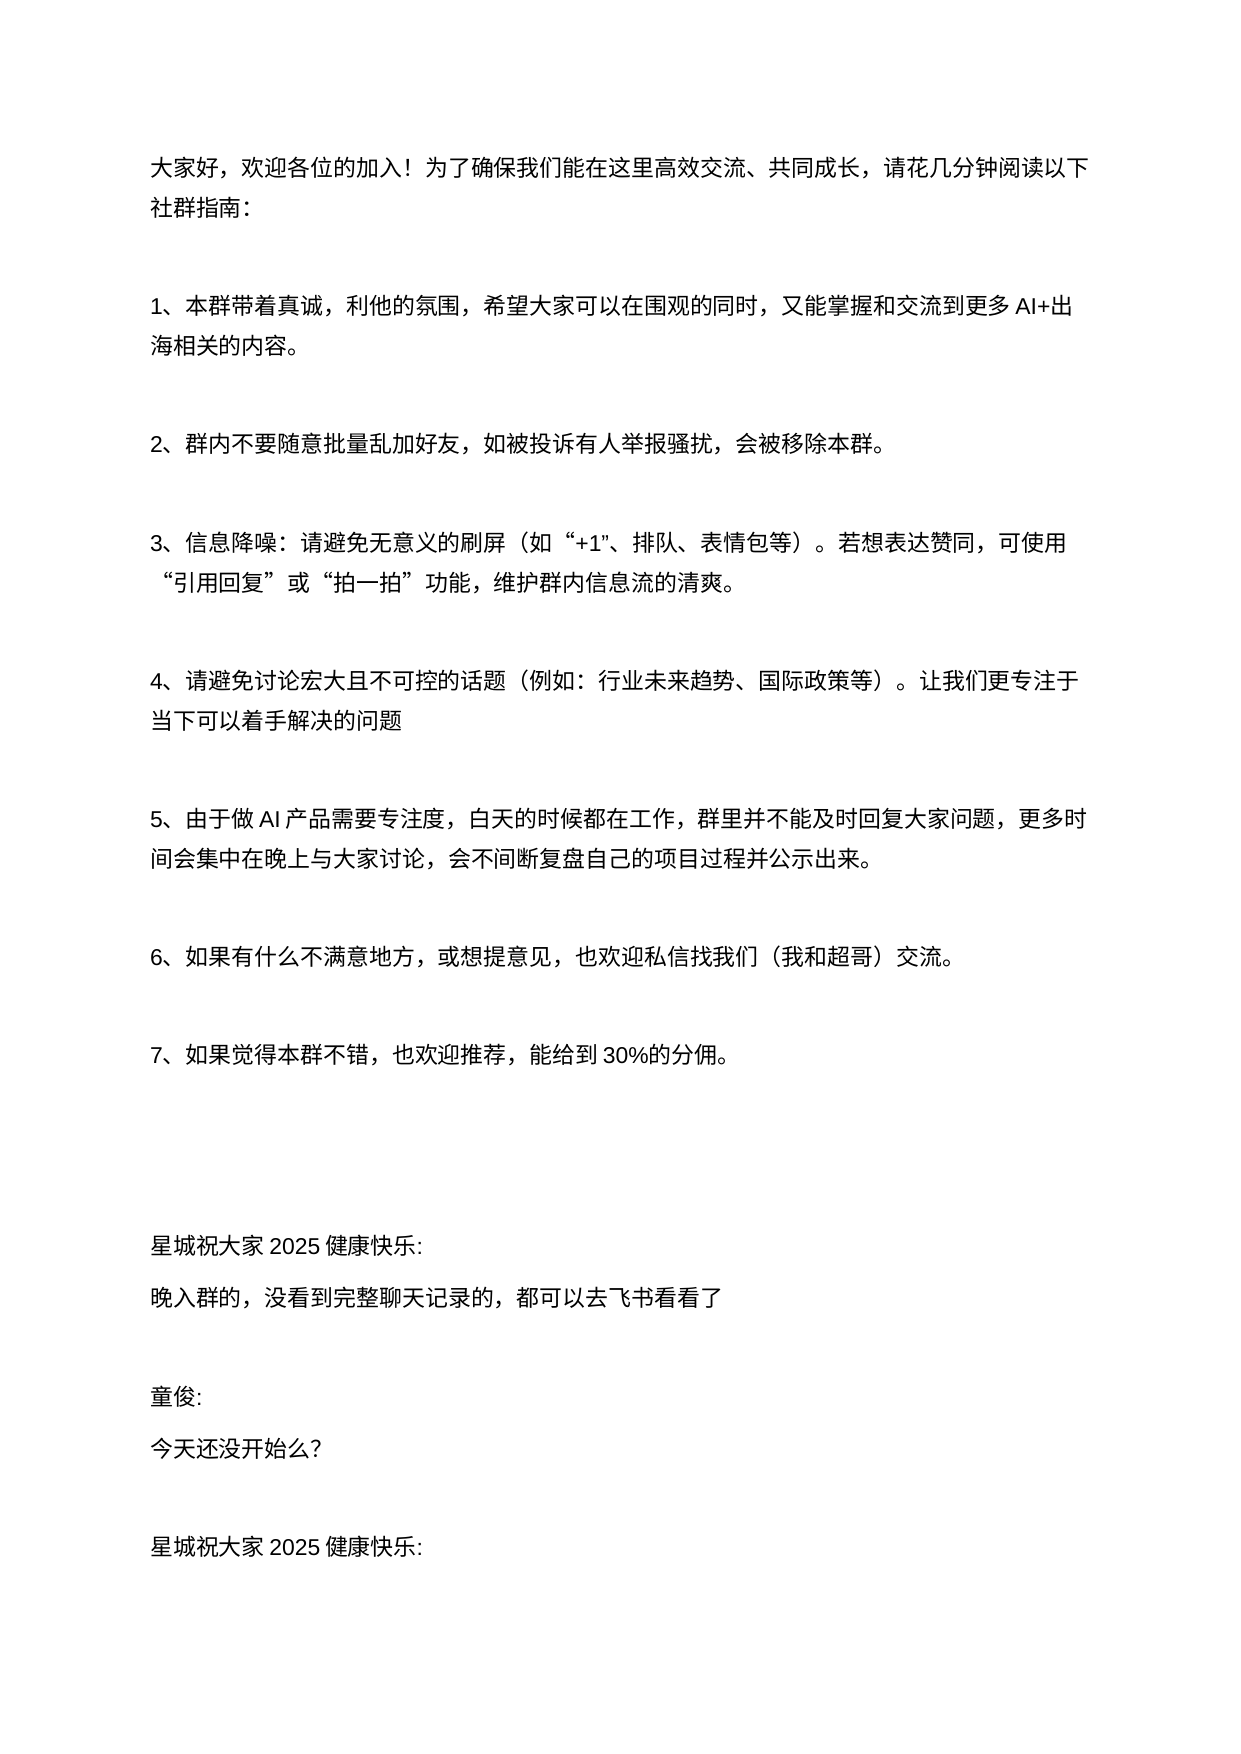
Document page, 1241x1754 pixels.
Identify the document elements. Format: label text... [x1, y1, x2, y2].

text 晚入群的，没看到完整聊天记录的，都可以去飞书看看了 [150, 1280, 1090, 1313]
text 5、由于做AI产品需要专注度，白天的时候都在工作，群里并不能及时回复大家问题，更多时间会集中在晚上与大家讨论，会不间断复盘自己的项目过程并公示出来。 [150, 801, 1090, 874]
text 7、如果觉得本群不错，也欢迎推荐，能给到30%的分佣。 [150, 1037, 1090, 1071]
text 1、本群带着真诚，利他的氛围，希望大家可以在围观的同时，又能掌握和交流到更多AI+出海相关的内容。 [150, 288, 1090, 361]
text 3、信息降噪：请避免无意义的刷屏（如“+1”、排队、表情包等）。若想表达赞同，可使用“引用回复”或“拍一拍”功能，维护群内信息流的清爽。 [150, 524, 1090, 598]
text 2、群内不要随意批量乱加好友，如被投诉有人举报骚扰，会被移除本群。 [150, 426, 1090, 459]
text 童俊: [150, 1378, 1090, 1412]
text 星城祝大家2025健康快乐: [150, 1228, 1090, 1261]
text 6、如果有什么不满意地方，或想提意见，也欢迎私信找我们（我和超哥）交流。 [150, 939, 1090, 972]
text 今天还没开始么？ [150, 1431, 1090, 1464]
text 4、请避免讨论宏大且不可控的话题（例如：行业未来趋势、国际政策等）。让我们更专注于当下可以着手解决的问题 [150, 663, 1090, 736]
text 大家好，欢迎各位的加入！为了确保我们能在这里高效交流、共同成长，请花几分钟阅读以下社群指南： [150, 150, 1090, 223]
text 星城祝大家2025健康快乐: [150, 1529, 1090, 1562]
